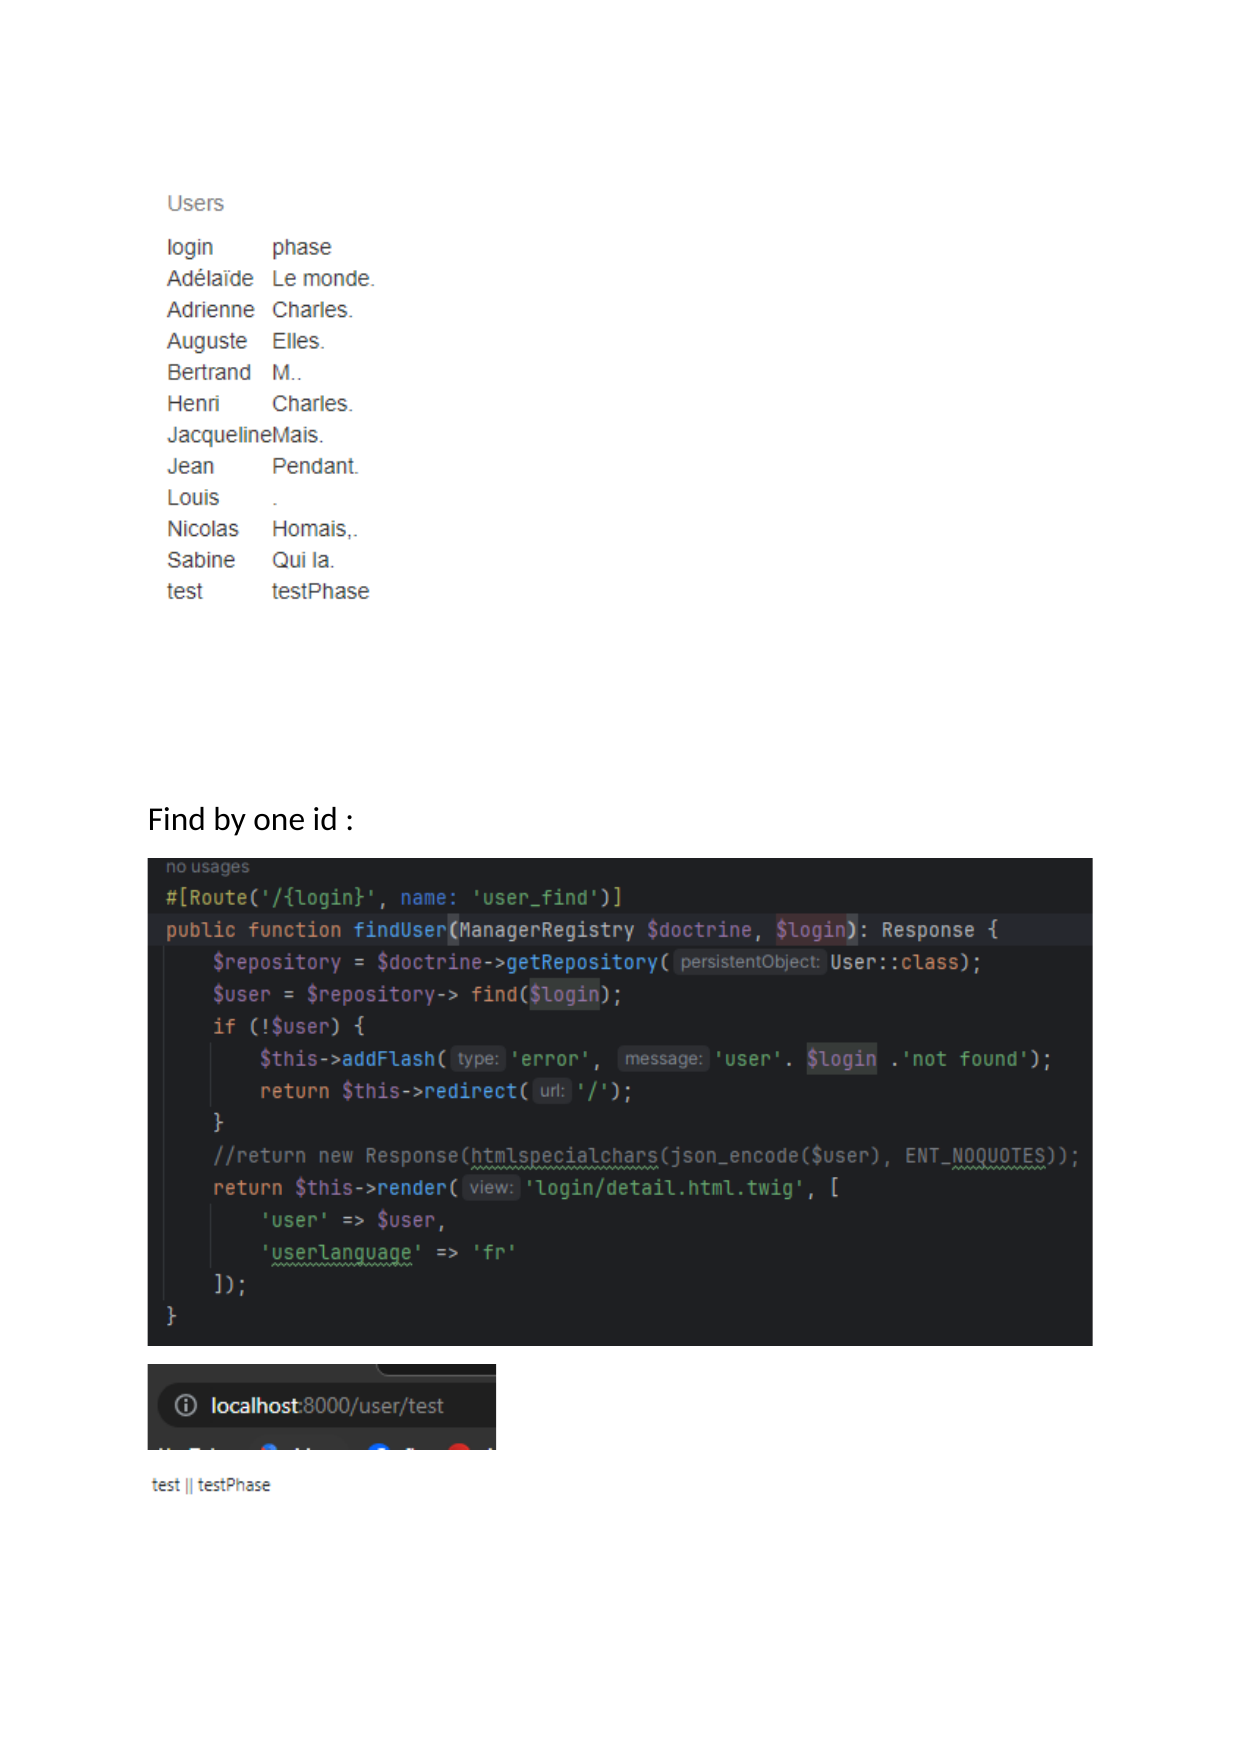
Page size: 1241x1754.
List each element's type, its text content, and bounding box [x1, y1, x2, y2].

picture [147, 858, 1093, 1346]
picture [147, 147, 642, 718]
text Find by one id : [148, 797, 1093, 838]
picture [147, 1468, 309, 1514]
picture [147, 1364, 497, 1450]
